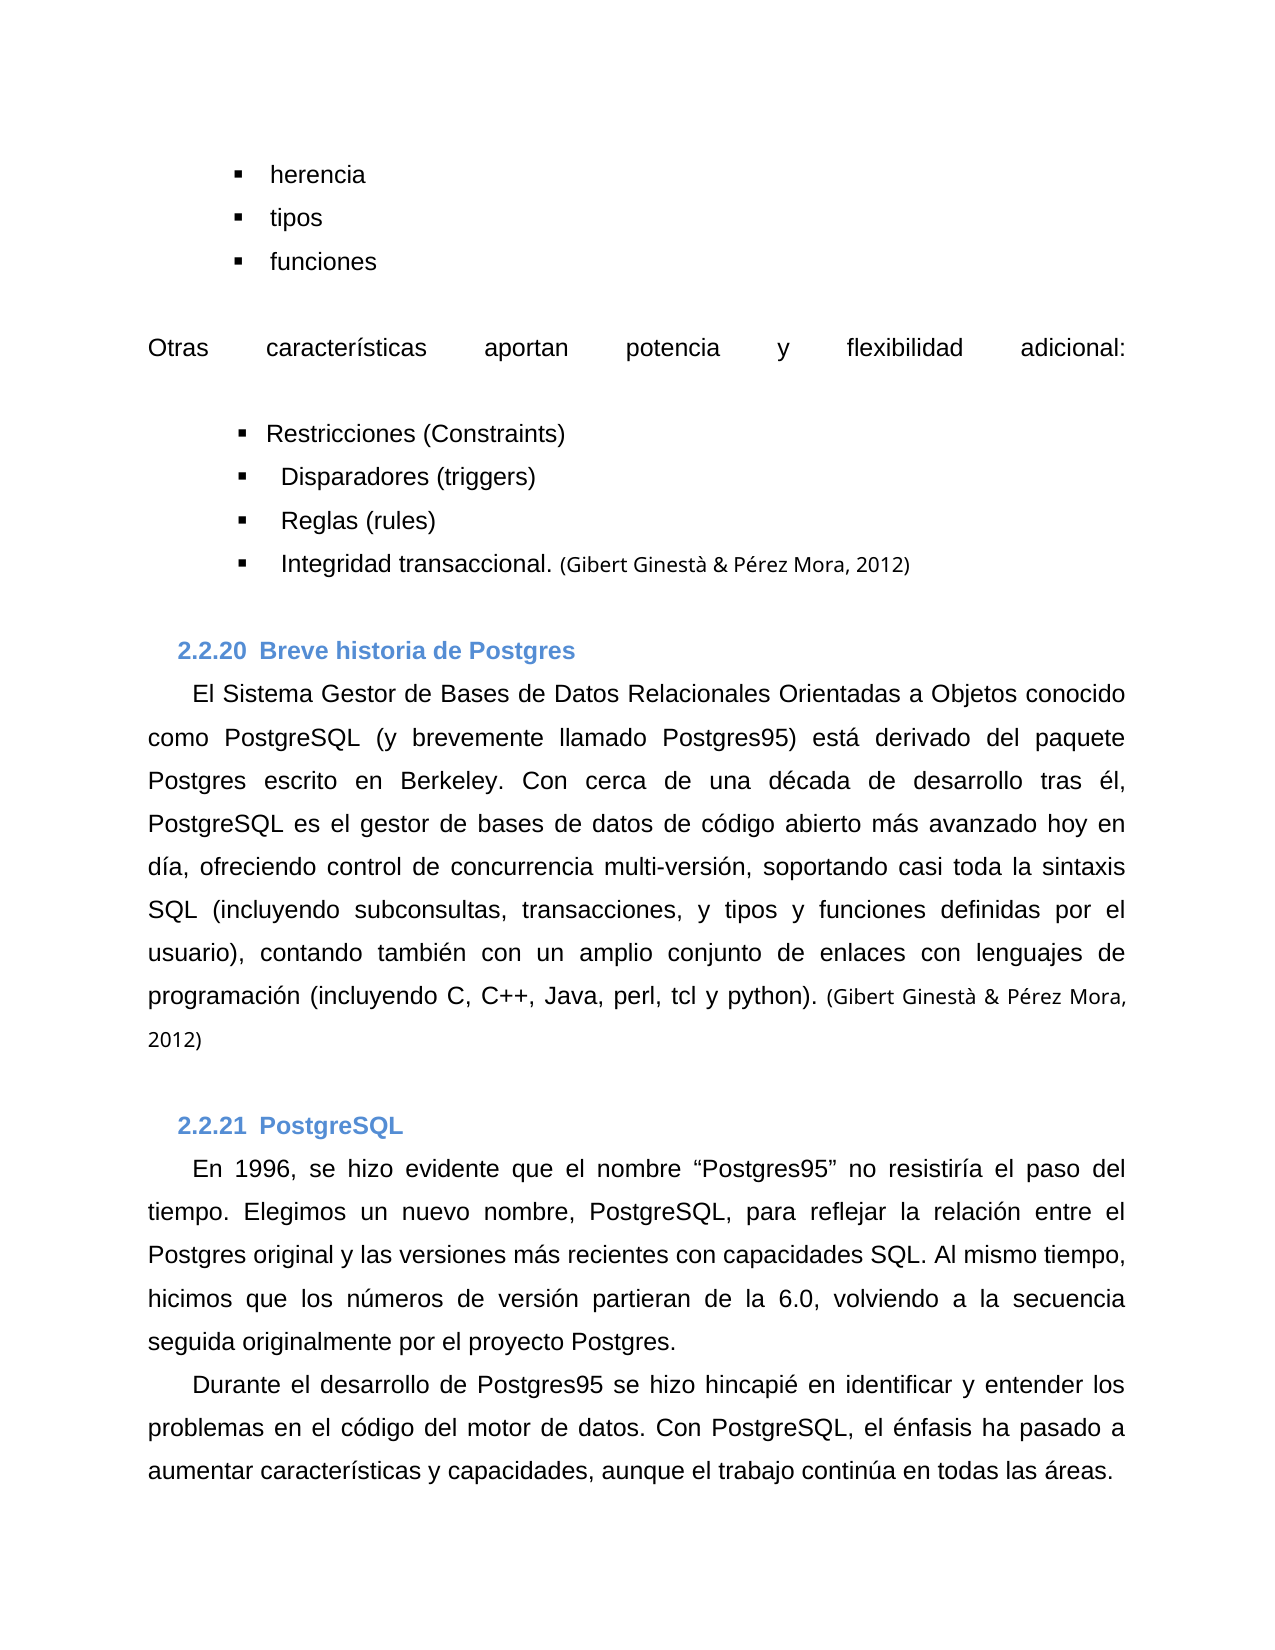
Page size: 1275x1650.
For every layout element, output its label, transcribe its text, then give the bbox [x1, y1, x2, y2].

list tipos [232, 203, 1127, 232]
list Disparadores (triggers) [236, 462, 1127, 491]
text En 1996, se hizo evidente que el nombre “Postgres95” no resistiría el paso del tiempo. Elegimos un nuevo nombre, PostgreSQL, para reflejar la relación entre el Postgres original y las versiones más recientes con capacidades SQL. Al mismo tiempo, hicimos que los números de versión partieran de la 6.0, volviendo a la secuencia seguida originalmente por el proyecto Postgres. [148, 1154, 1127, 1355]
subtitle Breve historia de Postgres [177, 636, 1127, 665]
list herencia [232, 160, 1127, 189]
text Otras características aportan potencia y flexibilidad adicional: [148, 333, 1127, 405]
subtitle PostgreSQL [177, 1111, 1127, 1140]
list Restricciones (Constraints) [236, 419, 1127, 448]
text El Sistema Gestor de Bases de Datos Relacionales Orientadas a Objetos conocido como PostgreSQL (y brevemente llamado Postgres95) está derivado del paquete Postgres escrito en Berkeley. Con cerca de una década de desarrollo tras él, PostgreSQL es el gestor de bases de datos de código abierto más avanzado hoy en día, ofreciendo control de concurrencia multi-versión, soportando casi toda la sintaxis SQL (incluyendo subconsultas, transacciones, y tipos y funciones definidas por el usuario), contando también con un amplio conjunto de enlaces con lenguajes de programación (incluyendo C, C++, Java, perl, tcl y python). [148, 679, 1127, 1054]
text Durante el desarrollo de Postgres95 se hizo hincapié en identificar y entender los problemas en el código del motor de datos. Con PostgreSQL, el énfasis ha pasado a aumentar características y capacidades, aunque el trabajo continúa en todas las áreas. [148, 1370, 1127, 1485]
list Reglas (rules) [236, 506, 1127, 534]
list funciones [232, 247, 1127, 275]
list Integridad transaccional. [236, 549, 1127, 578]
